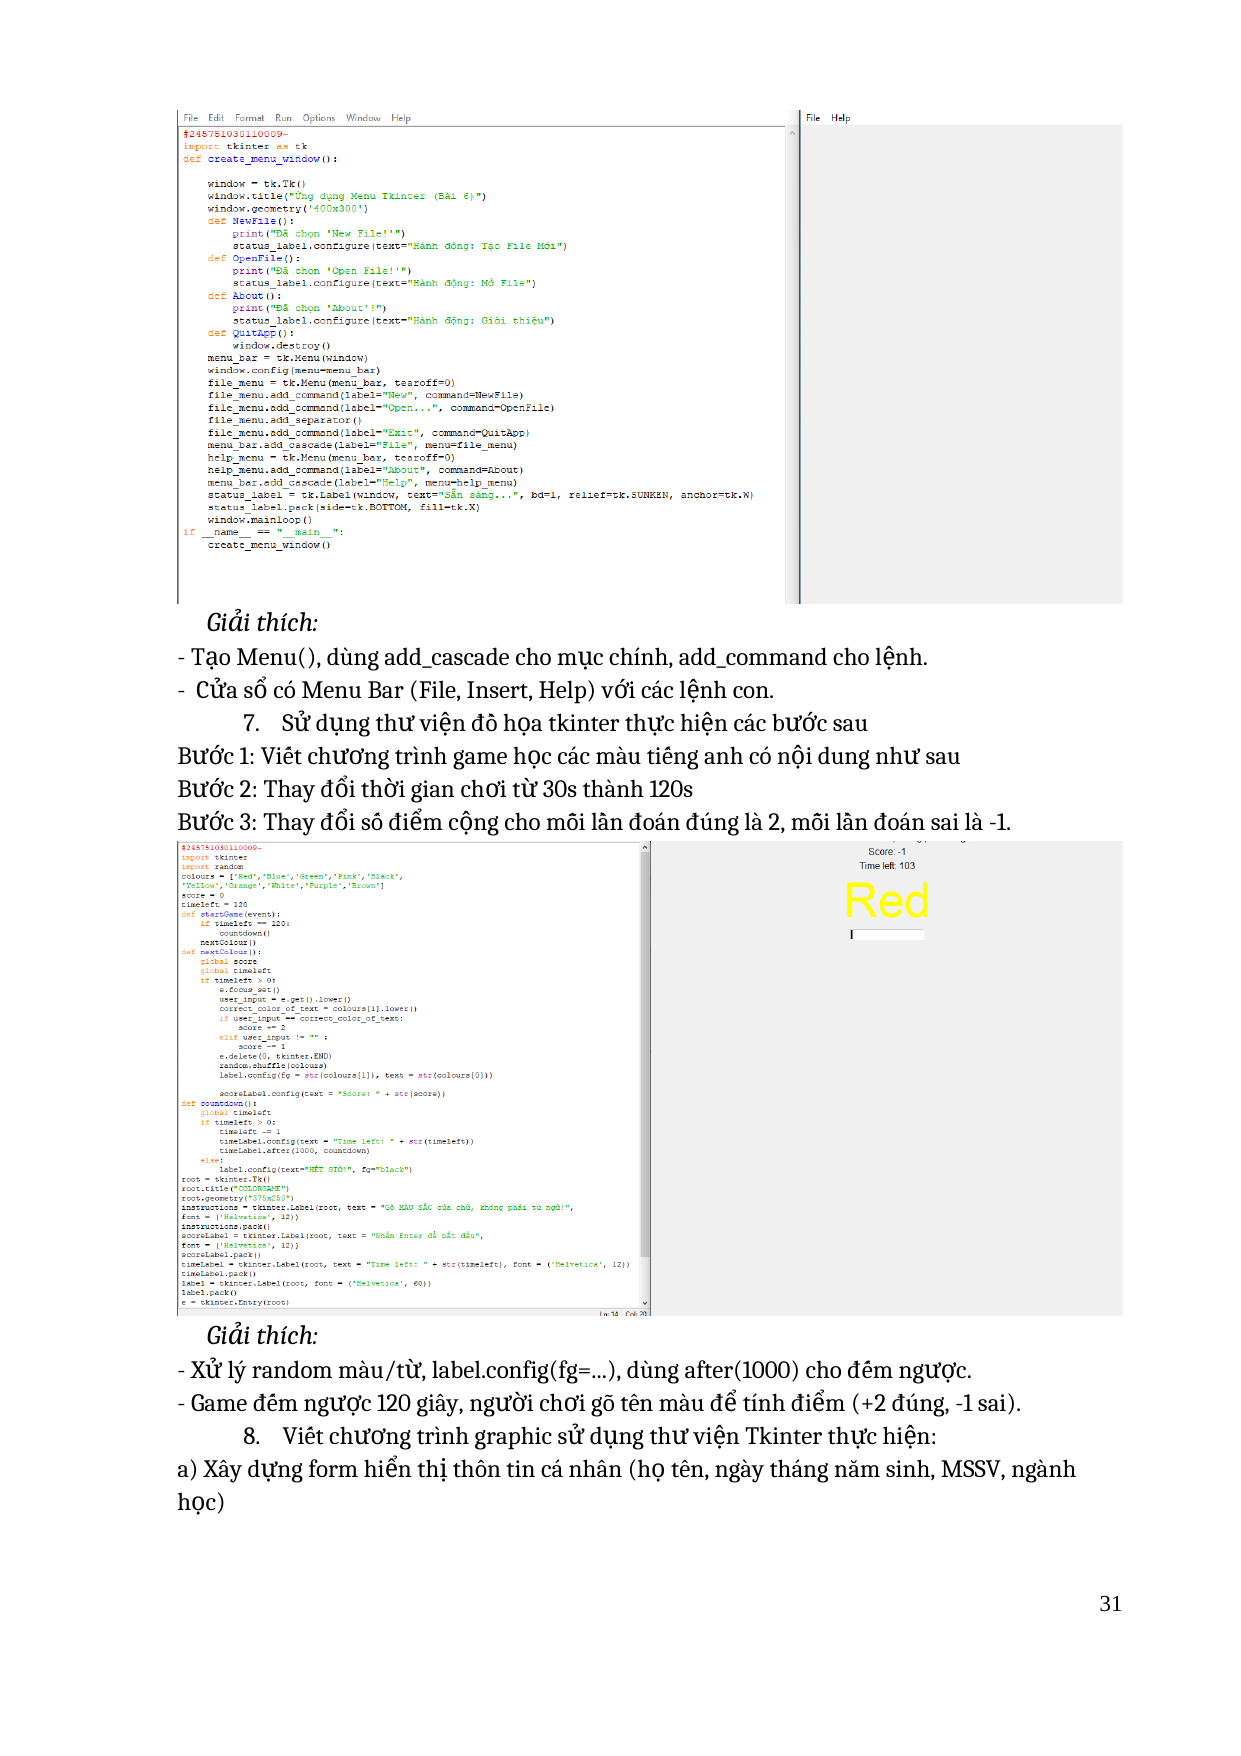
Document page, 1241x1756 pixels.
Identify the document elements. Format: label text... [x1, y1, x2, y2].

text 8. Viết chương trình graphic sử dụng thư viện Tkinter thực hiện: [177, 1422, 1122, 1450]
text a) Xây dựng form hiển thị thôn tin cá nhân (họ tên, ngày tháng năm sinh, MSSV, ngành học) [177, 1455, 1122, 1516]
text - Game đếm ngược 120 giây, người chơi gõ tên màu để tính điểm (+2 đúng, -1 sai). [177, 1389, 1122, 1417]
text Giải thích: [177, 1320, 1122, 1351]
text - Cửa sổ có Menu Bar (File, Insert, Help) với các lệnh con. [177, 676, 1122, 705]
text Bước 2: Thay đổi thời gian chơi từ 30s thành 120s [177, 775, 1122, 804]
text Giải thích: [177, 607, 1122, 638]
text Bước 3: Thay đổi số điểm cộng cho mỗi lần đoán đúng là 2, mỗi lần đoán sai là -1. [177, 808, 1122, 837]
picture [177, 841, 1123, 1316]
picture [177, 110, 1123, 604]
text 7. Sử dụng thư viện đồ họa tkinter thực hiện các bước sau [177, 709, 1122, 738]
text Bước 1: Viết chương trình game học các màu tiếng anh có nội dung như sau [177, 742, 1122, 771]
text - Tạo Menu(), dùng add_cascade cho mục chính, add_command cho lệnh. [177, 643, 1122, 672]
text - Xử lý random màu/từ, label.config(fg=...), dùng after(1000) cho đếm ngược. [177, 1356, 1122, 1384]
